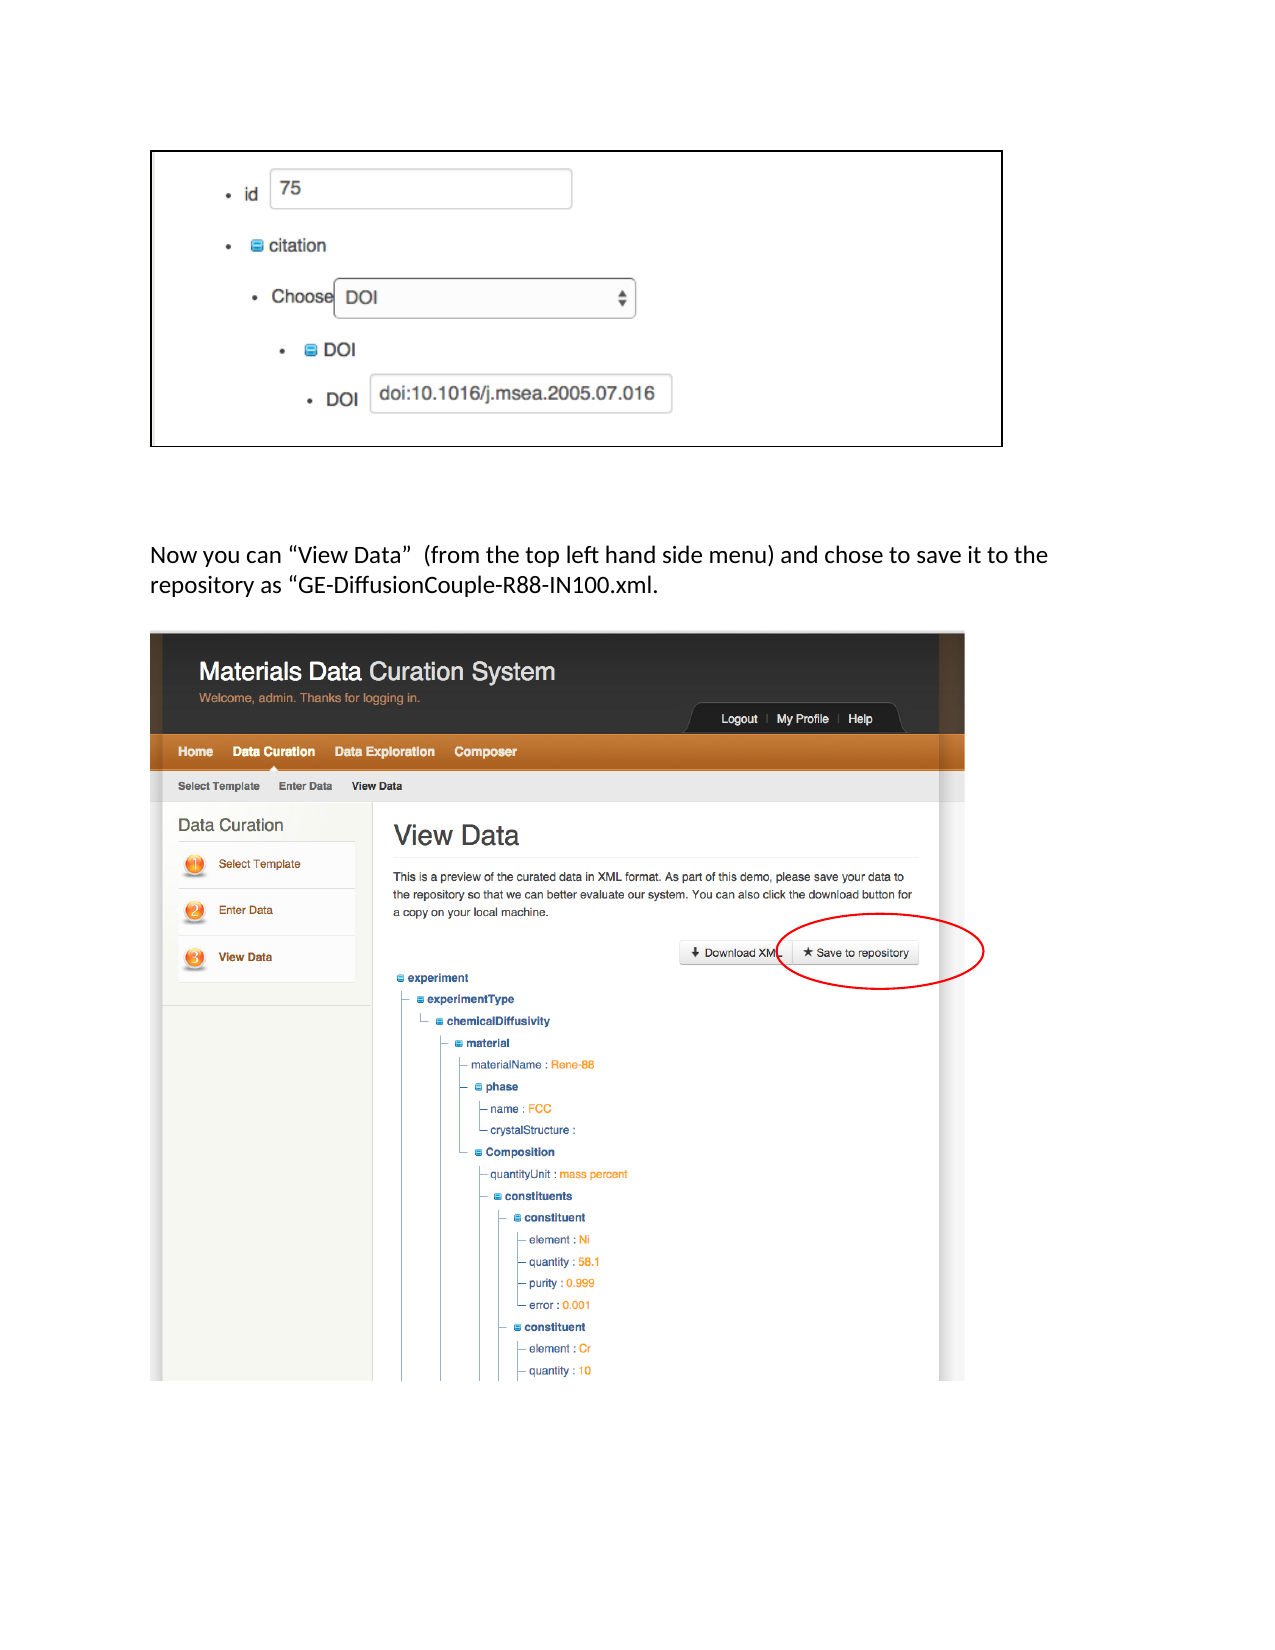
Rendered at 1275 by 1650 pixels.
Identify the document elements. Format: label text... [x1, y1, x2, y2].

text Now you can “View Data” (from the top left hand side menu) and chose to save it to the repository as “GE-DiffusionCouple-R88-IN100.xml. [150, 539, 1125, 600]
picture [150, 630, 965, 1381]
picture [152, 152, 1001, 446]
picture [778, 915, 965, 987]
